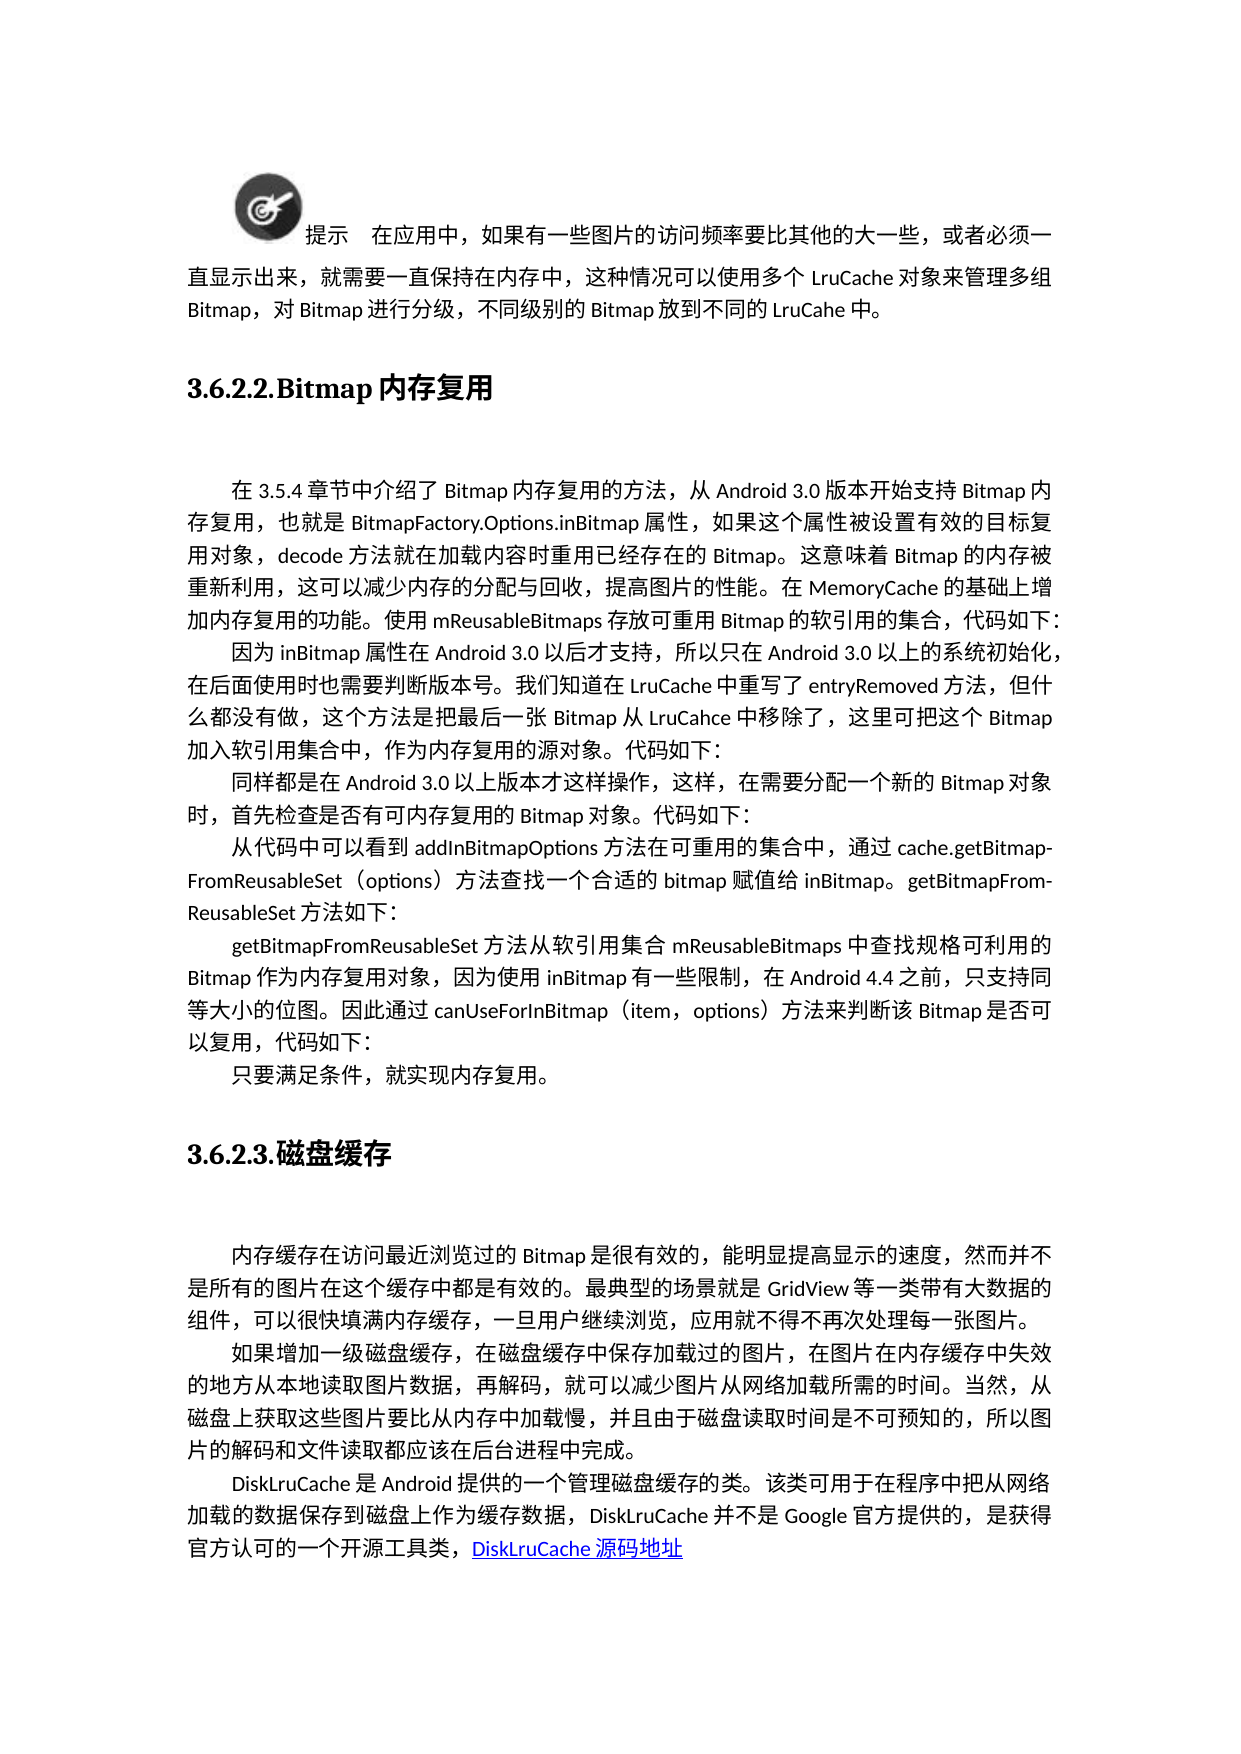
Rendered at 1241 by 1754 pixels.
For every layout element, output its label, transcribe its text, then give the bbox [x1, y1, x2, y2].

text 因为inBitmap属性在Android 3.0以后才支持，所以只在Android 3.0以上的系统初始化，在后面使用时也需要判断版本号。我们知道在LruCache中重写了entryRemoved方法，但什么都没有做，这个方法是把最后一张Bitmap从LruCahce中移除了，这里可把这个Bitmap加入软引用集合中，作为内存复用的源对象。代码如下： [187, 635, 1053, 765]
text 如果增加一级磁盘缓存，在磁盘缓存中保存加载过的图片，在图片在内存缓存中失效的地方从本地读取图片数据，再解码，就可以减少图片从网络加载所需的时间。当然，从磁盘上获取这些图片要比从内存中加载慢，并且由于磁盘读取时间是不可预知的，所以图片的解码和文件读取都应该在后台进程中完成。 [187, 1336, 1053, 1466]
subtitle Bitmap内存复用 [187, 354, 1053, 419]
text 只要满足条件，就实现内存复用。 [187, 1057, 1053, 1090]
subtitle 磁盘缓存 [187, 1119, 1053, 1184]
text 内存缓存在访问最近浏览过的Bitmap是很有效的，能明显提高显示的速度，然而并不是所有的图片在这个缓存中都是有效的。最典型的场景就是GridView等一类带有大数据的组件，可以很快填满内存缓存，一旦用户继续浏览，应用就不得不再次处理每一张图片。 [187, 1238, 1053, 1336]
picture [231, 171, 306, 244]
text getBitmapFromReusableSet方法从软引用集合mReusableBitmaps中查找规格可利用的Bitmap作为内存复用对象，因为使用inBitmap有一些限制，在Android 4.4之前，只支持同等大小的位图。因此通过canUseForInBitmap（item，options）方法来判断该Bitmap是否可以复用，代码如下： [187, 927, 1053, 1057]
text DiskLruCache是Android提供的一个管理磁盘缓存的类。该类可用于在程序中把从网络加载的数据保存到磁盘上作为缓存数据，DiskLruCache并不是Google官方提供的，是获得官方认可的一个开源工具类，DiskLruCache源码地址 [187, 1466, 1053, 1563]
text 提示 在应用中，如果有一些图片的访问频率要比其他的大一些，或者必须一直显示出来，就需要一直保持在内存中，这种情况可以使用多个LruCache对象来管理多组Bitmap，对Bitmap进行分级，不同级别的Bitmap放到不同的LruCahe中。 [187, 162, 1053, 324]
text 从代码中可以看到addInBitmapOptions方法在可重用的集合中，通过cache.getBitmap-FromReusableSet（options）方法查找一个合适的bitmap赋值给inBitmap。getBitmapFrom-ReusableSet方法如下： [187, 830, 1053, 927]
text 在3.5.4章节中介绍了Bitmap内存复用的方法，从Android 3.0版本开始支持Bitmap内存复用，也就是BitmapFactory.Options.inBitmap属性，如果这个属性被设置有效的目标复用对象，decode方法就在加载内容时重用已经存在的Bitmap。这意味着Bitmap的内存被重新利用，这可以减少内存的分配与回收，提高图片的性能。在MemoryCache的基础上增加内存复用的功能。使用mReusableBitmaps存放可重用Bitmap的软引用的集合，代码如下： [187, 472, 1053, 635]
text 同样都是在Android 3.0以上版本才这样操作，这样，在需要分配一个新的Bitmap对象时，首先检查是否有可内存复用的Bitmap对象。代码如下： [187, 765, 1053, 830]
